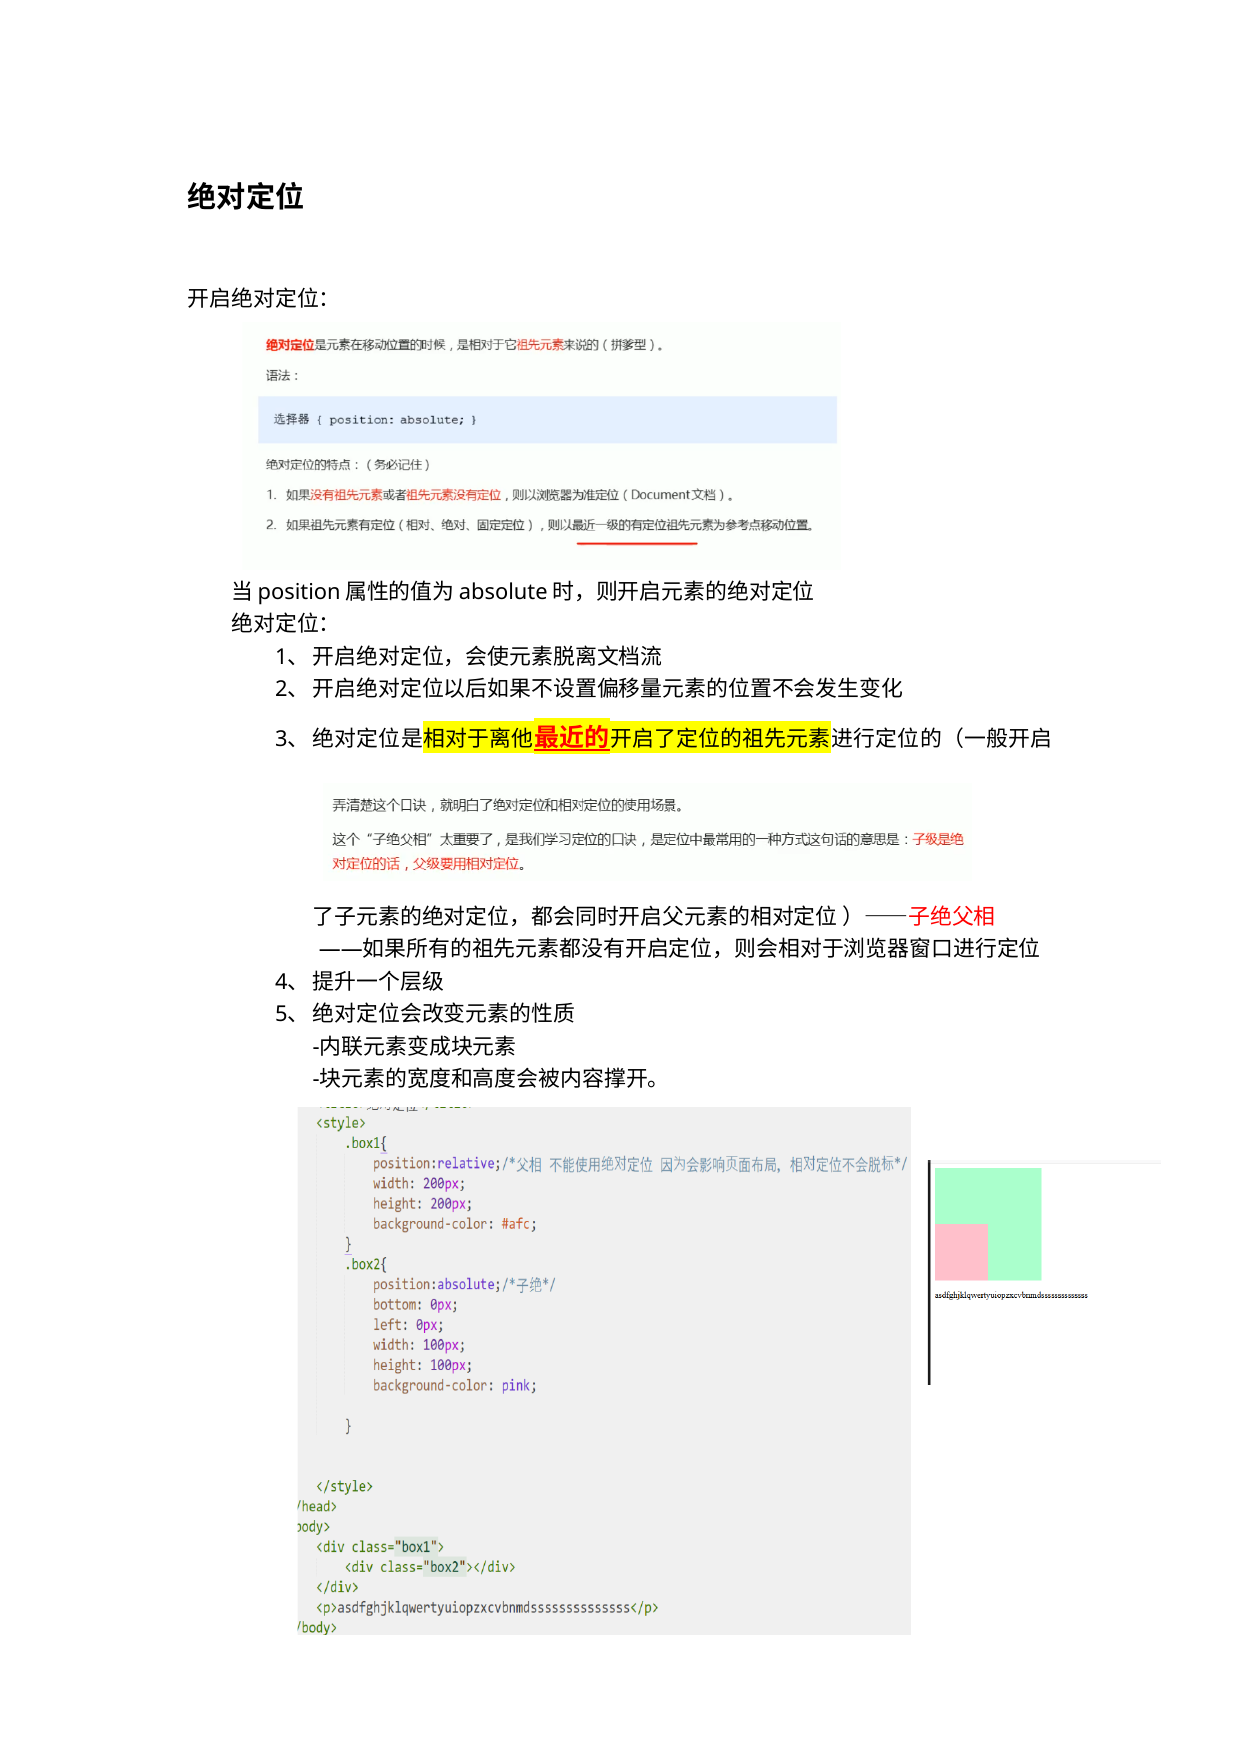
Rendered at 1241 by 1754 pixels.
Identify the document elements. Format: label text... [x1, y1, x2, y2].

text ——如果所有的祖先元素都没有开启定位，则会相对于浏览器窗口进行定位 [312, 931, 1053, 963]
picture [297, 1107, 911, 1635]
list 开启绝对定位以后如果不设置偏移量元素的位置不会发生变化 [275, 671, 1053, 703]
list 绝对定位会改变元素的性质 [275, 996, 1053, 1028]
picture [927, 1160, 1161, 1385]
list -块元素的宽度和高度会被内容撑开。 [312, 1061, 1053, 1093]
text 开启绝对定位： [187, 281, 1053, 313]
picture [323, 783, 973, 881]
list 提升一个层级 [275, 963, 1053, 996]
list 开启绝对定位，会使元素脱离文档流 [275, 638, 1053, 671]
list -内联元素变成块元素 [312, 1028, 1053, 1061]
picture [242, 322, 842, 570]
subtitle 绝对定位 [187, 162, 1053, 227]
text 绝对定位： [187, 606, 1053, 638]
